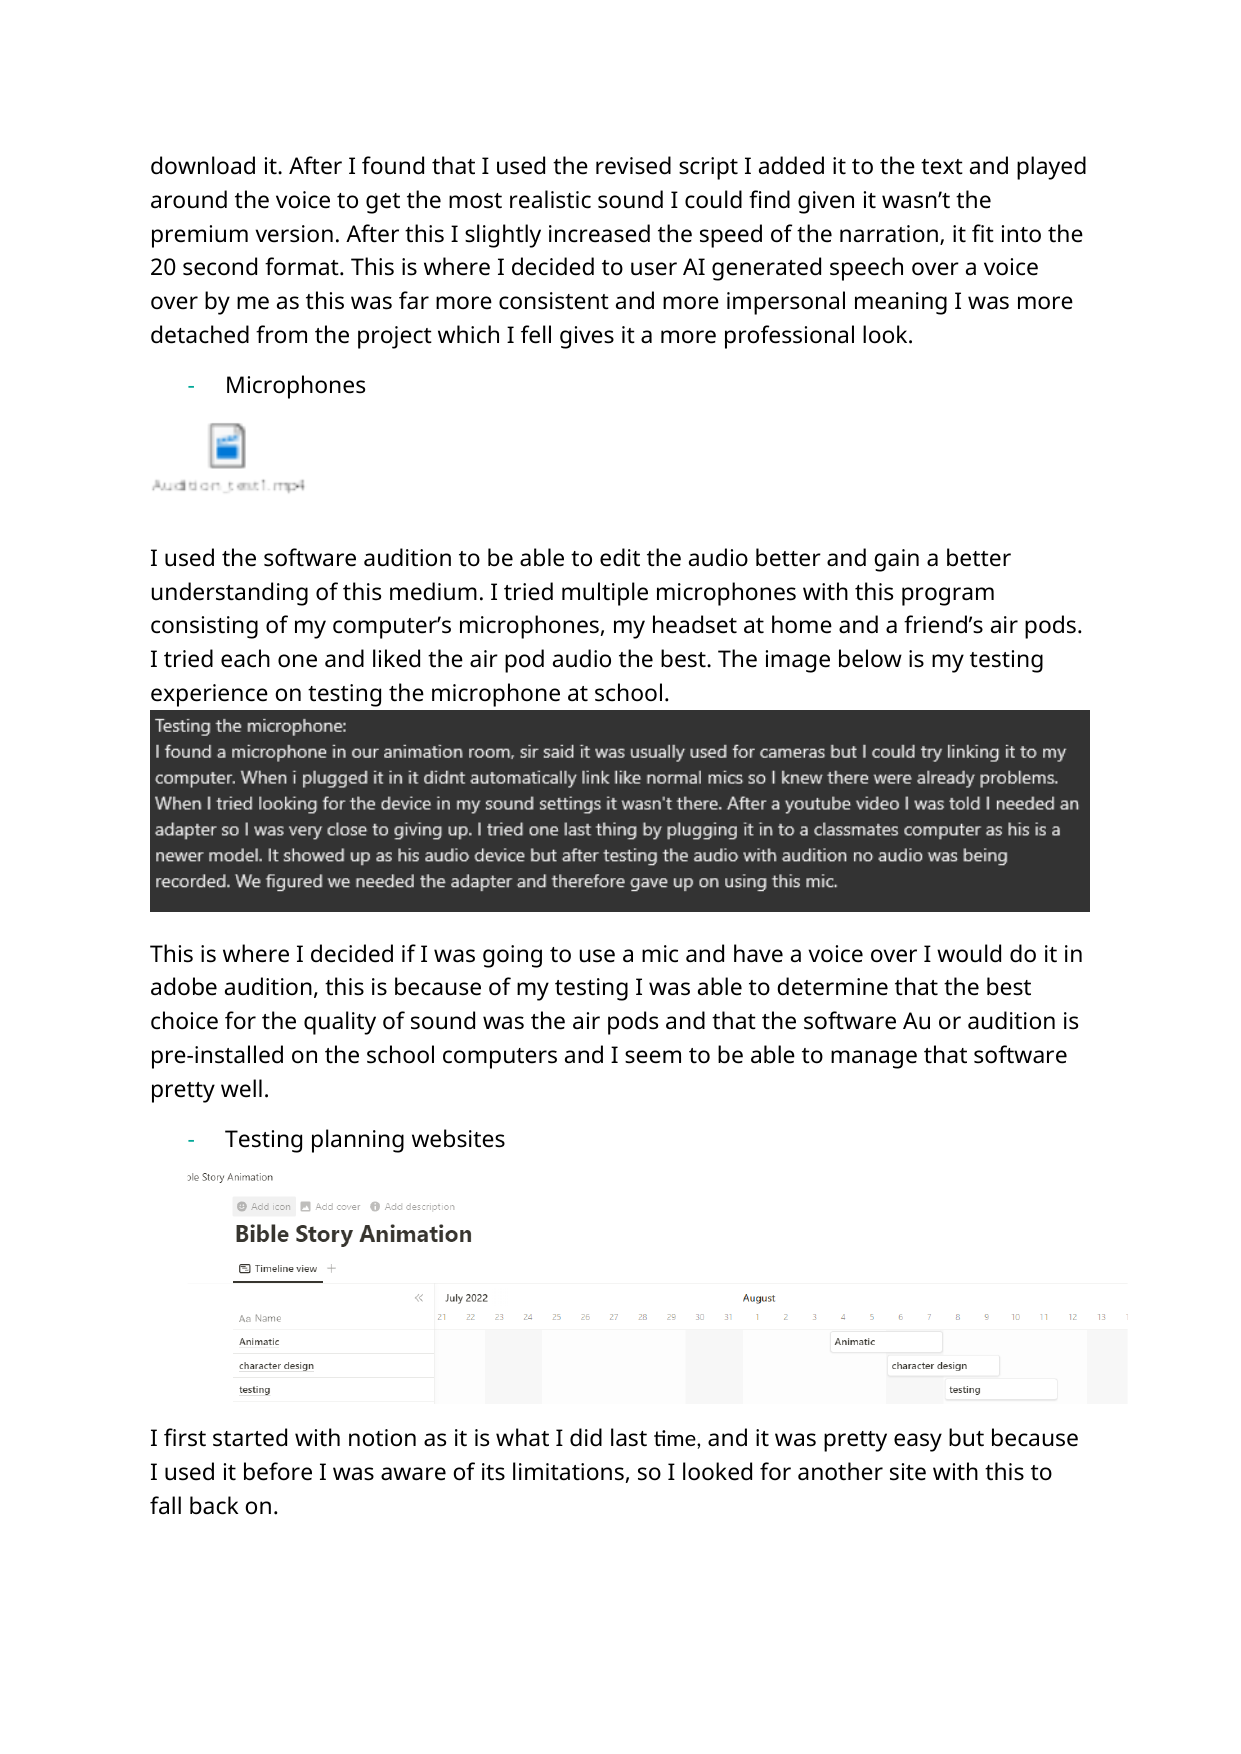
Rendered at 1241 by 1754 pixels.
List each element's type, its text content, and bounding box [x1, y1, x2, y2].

picture [187, 1173, 1128, 1404]
list Microphones [187, 369, 1090, 400]
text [150, 150, 1090, 350]
list Testing planning websites [187, 1123, 1090, 1154]
text I used the software audition to be able to edit the audio better and gain a better understanding of this medium. I tried multiple microphones with this program consisting of my computer’s microphones, my headset at home and a friend’s air pods. I tried each one and liked the air pod audio the best. The image below is my testing experience on testing the microphone at school. [150, 542, 1090, 710]
text This is where I decided if I was going to use a mic and have a voice over I would do it in adobe audition, this is because of my testing I was able to determine that the best choice for the quality of sound was the air pods and that the software Au or audition is pre-installed on the school computers and I seem to be able to manage that software pretty well. [150, 937, 1090, 1104]
text I first started with notion as it is what I did last time, and it was pretty easy but because I used it before I was aware of its limitations, so I looked for another site with this to fall back on. [150, 1422, 1090, 1521]
picture [150, 710, 1090, 912]
